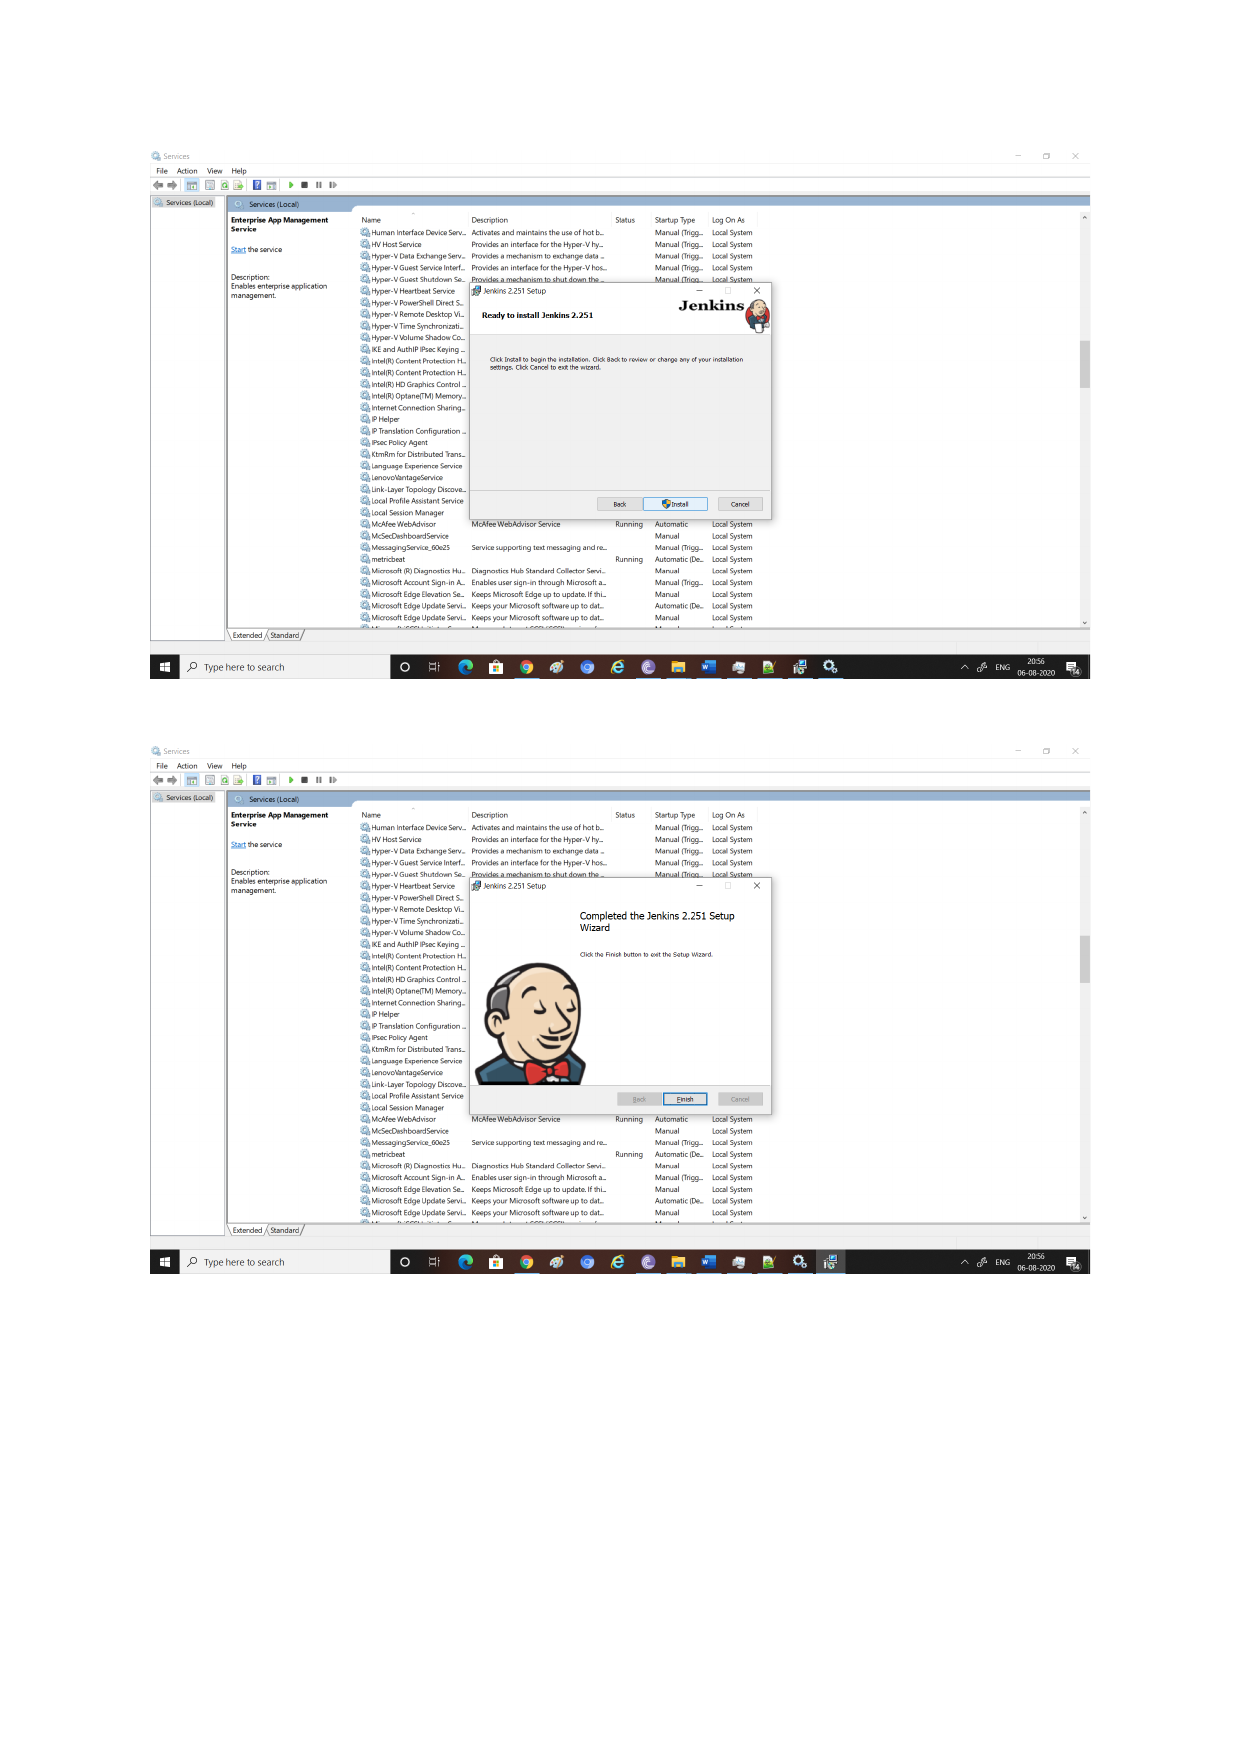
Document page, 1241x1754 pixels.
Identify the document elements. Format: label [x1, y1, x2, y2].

picture [150, 744, 1091, 1274]
picture [150, 150, 1091, 679]
